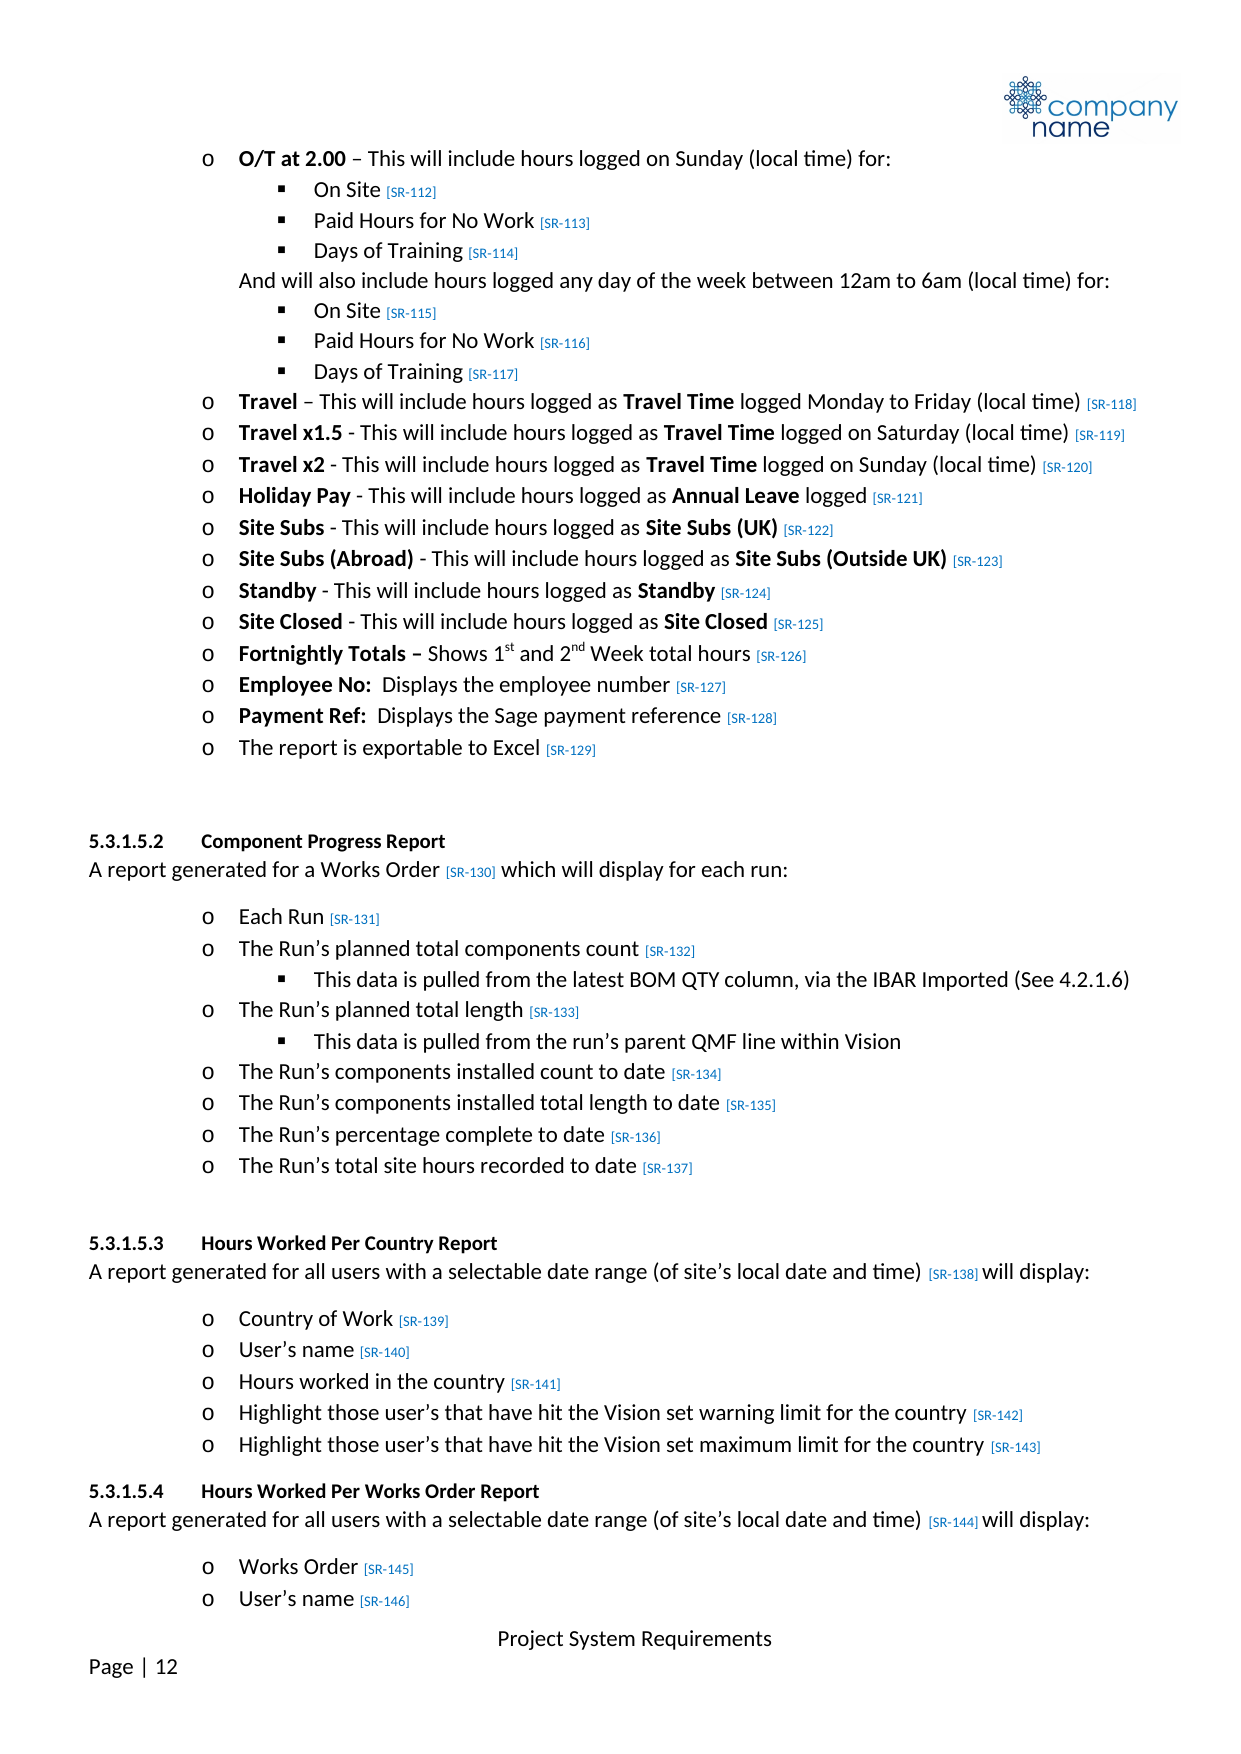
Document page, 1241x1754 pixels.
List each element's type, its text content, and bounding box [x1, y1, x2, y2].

list This data is pulled from the latest BOM QTY column, via the IBAR Imported (See 4.2.1.6) [276, 965, 1181, 993]
list Travel – This will include hours logged as Travel Time logged Monday to Friday (local time) [SR-118] [201, 387, 1181, 416]
list Site Subs - This will include hours logged as Site Subs (UK) [SR-122] [201, 513, 1181, 542]
list The report is exportable to Excel [SR-129] [201, 733, 1181, 762]
text A report generated for all users with a selectable date range (of site’s local date and time) [SR-138] will display: [89, 1257, 1181, 1285]
list Works Order [SR-145] [201, 1552, 1181, 1581]
list Travel x1.5 - This will include hours logged as Travel Time logged on Saturday (local time) [SR-119] [201, 418, 1181, 448]
list Site Subs (Abroad) - This will include hours logged as Site Subs (Outside UK) [SR-123] [201, 544, 1181, 573]
text A report generated for a Works Order [SR-130] which will display for each run: [89, 855, 1181, 883]
list And will also include hours logged any day of the week between 12am to 6am (local time) for: [239, 266, 1181, 294]
list On Site [SR-115] [276, 296, 1181, 324]
subtitle Hours Worked Per Country Report [89, 1230, 1181, 1255]
list The Run’s percentage complete to date [SR-136] [201, 1120, 1181, 1149]
subtitle Component Progress Report [89, 828, 1181, 853]
list Highlight those user’s that have hit the Vision set maximum limit for the country [SR-143] [201, 1430, 1181, 1459]
list Paid Hours for No Work [SR-116] [276, 327, 1181, 354]
list Country of Work [SR-139] [201, 1304, 1181, 1333]
list Days of Training [SR-117] [276, 357, 1181, 385]
list The Run’s planned total components count [SR-132] [201, 934, 1181, 963]
list Travel x2 - This will include hours logged as Travel Time logged on Sunday (local time) [SR-120] [201, 450, 1181, 479]
list Payment Ref: Displays the Sage payment reference [SR-128] [201, 702, 1181, 731]
list O/T at 2.00 – This will include hours logged on Sunday (local time) for: [201, 144, 1181, 173]
list Days of Training [SR-114] [276, 236, 1181, 264]
list User’s name [SR-146] [201, 1584, 1181, 1613]
list Paid Hours for No Work [SR-113] [276, 206, 1181, 234]
picture [1002, 73, 1182, 144]
list The Run’s total site hours recorded to date [SR-137] [201, 1151, 1181, 1181]
list Highlight those user’s that have hit the Vision set warning limit for the country [SR-142] [201, 1398, 1181, 1428]
list The Run’s components installed count to date [SR-134] [201, 1057, 1181, 1086]
list Standby - This will include hours logged as Standby [SR-124] [201, 576, 1181, 605]
list Hours worked in the country [SR-141] [201, 1367, 1181, 1396]
list Fortnightly Totals – Shows 1st and 2nd Week total hours [SR-126] [201, 639, 1181, 668]
list Each Run [SR-131] [201, 902, 1181, 931]
text A report generated for all users with a selectable date range (of site’s local date and time) [SR-144] will display: [89, 1505, 1181, 1533]
list Holiday Pay - This will include hours logged as Annual Leave logged [SR-121] [201, 481, 1181, 511]
list User’s name [SR-140] [201, 1336, 1181, 1365]
list Employee No: Displays the employee number [SR-127] [201, 670, 1181, 699]
list Site Closed - This will include hours logged as Site Closed [SR-125] [201, 607, 1181, 636]
list The Run’s components installed total length to date [SR-135] [201, 1088, 1181, 1118]
list The Run’s planned total length [SR-133] [201, 995, 1181, 1024]
list This data is pulled from the run’s parent QMF line within Vision [276, 1027, 1181, 1055]
subtitle Hours Worked Per Works Order Report [89, 1478, 1181, 1503]
list On Site [SR-112] [276, 176, 1181, 203]
